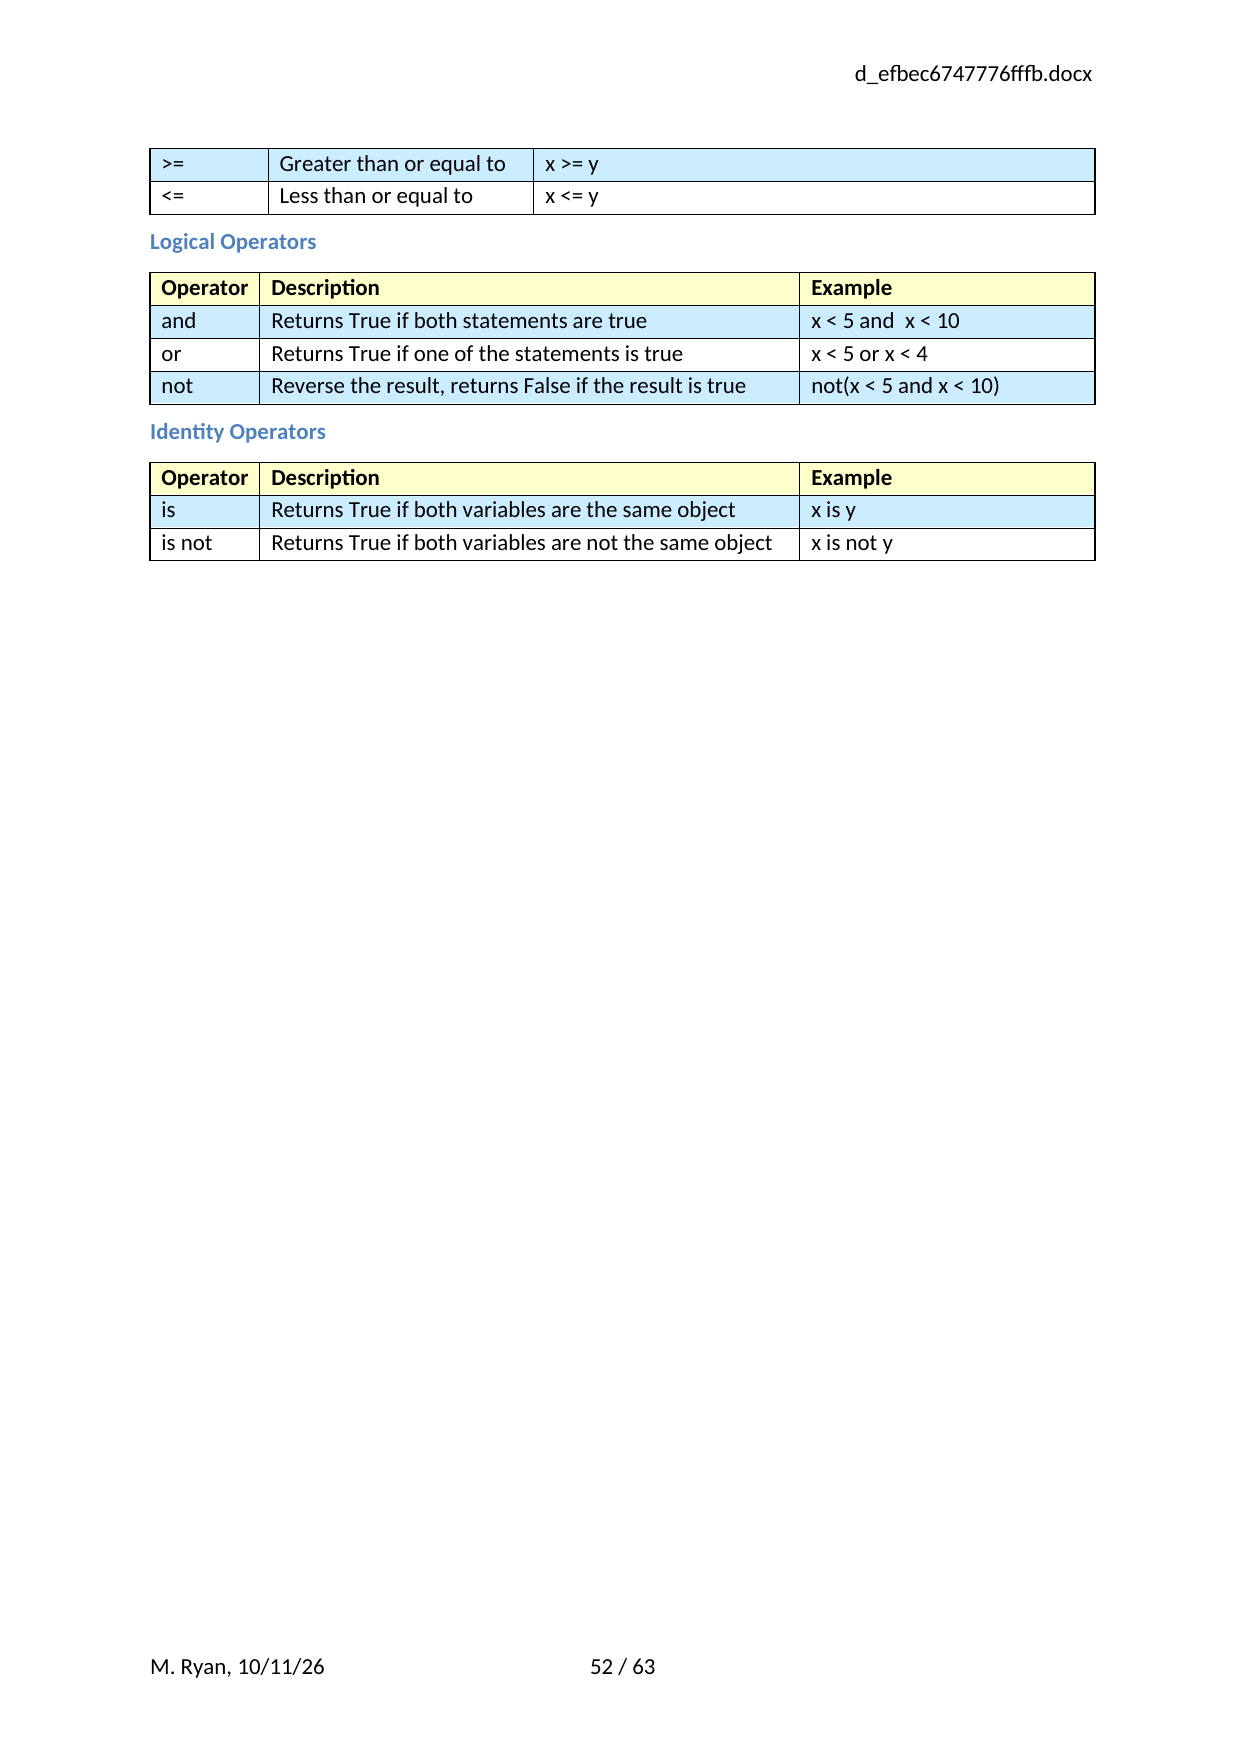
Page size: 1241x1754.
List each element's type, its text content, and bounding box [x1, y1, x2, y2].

table_cell or [151, 339, 259, 371]
table_cell x <= y [534, 182, 1094, 213]
table_cell Returns True if both statements are true [260, 306, 799, 338]
table_cell not [151, 372, 259, 403]
table_cell Returns True if both variables are not the same object [260, 529, 799, 560]
table_cell Reverse the result, returns False if the result is true [260, 372, 799, 403]
subtitle Identity Operators [150, 417, 1092, 445]
table_cell Less than or equal to [269, 182, 533, 213]
table_cell x < 5 or x < 4 [800, 339, 1094, 371]
table_cell not(x < 5 and x < 10) [800, 372, 1094, 403]
table_header Operator [151, 463, 259, 494]
table_header Description [260, 463, 799, 494]
table_cell x < 5 and x < 10 [800, 306, 1094, 338]
table_cell is [151, 496, 259, 527]
table_cell is not [151, 529, 259, 560]
table_header Example [800, 273, 1094, 305]
table_header Example [800, 463, 1094, 494]
table_cell x is not y [800, 529, 1094, 560]
table_cell >= [151, 149, 268, 181]
table_header Description [260, 273, 799, 305]
table_cell Returns True if one of the statements is true [260, 339, 799, 371]
table_cell Greater than or equal to [269, 149, 533, 181]
table_cell and [151, 306, 259, 338]
subtitle Logical Operators [150, 227, 1092, 255]
table_header Operator [151, 273, 259, 305]
table_cell x is y [800, 496, 1094, 527]
table_cell x >= y [534, 149, 1094, 181]
table_cell Returns True if both variables are the same object [260, 496, 799, 527]
table_cell <= [151, 182, 268, 213]
